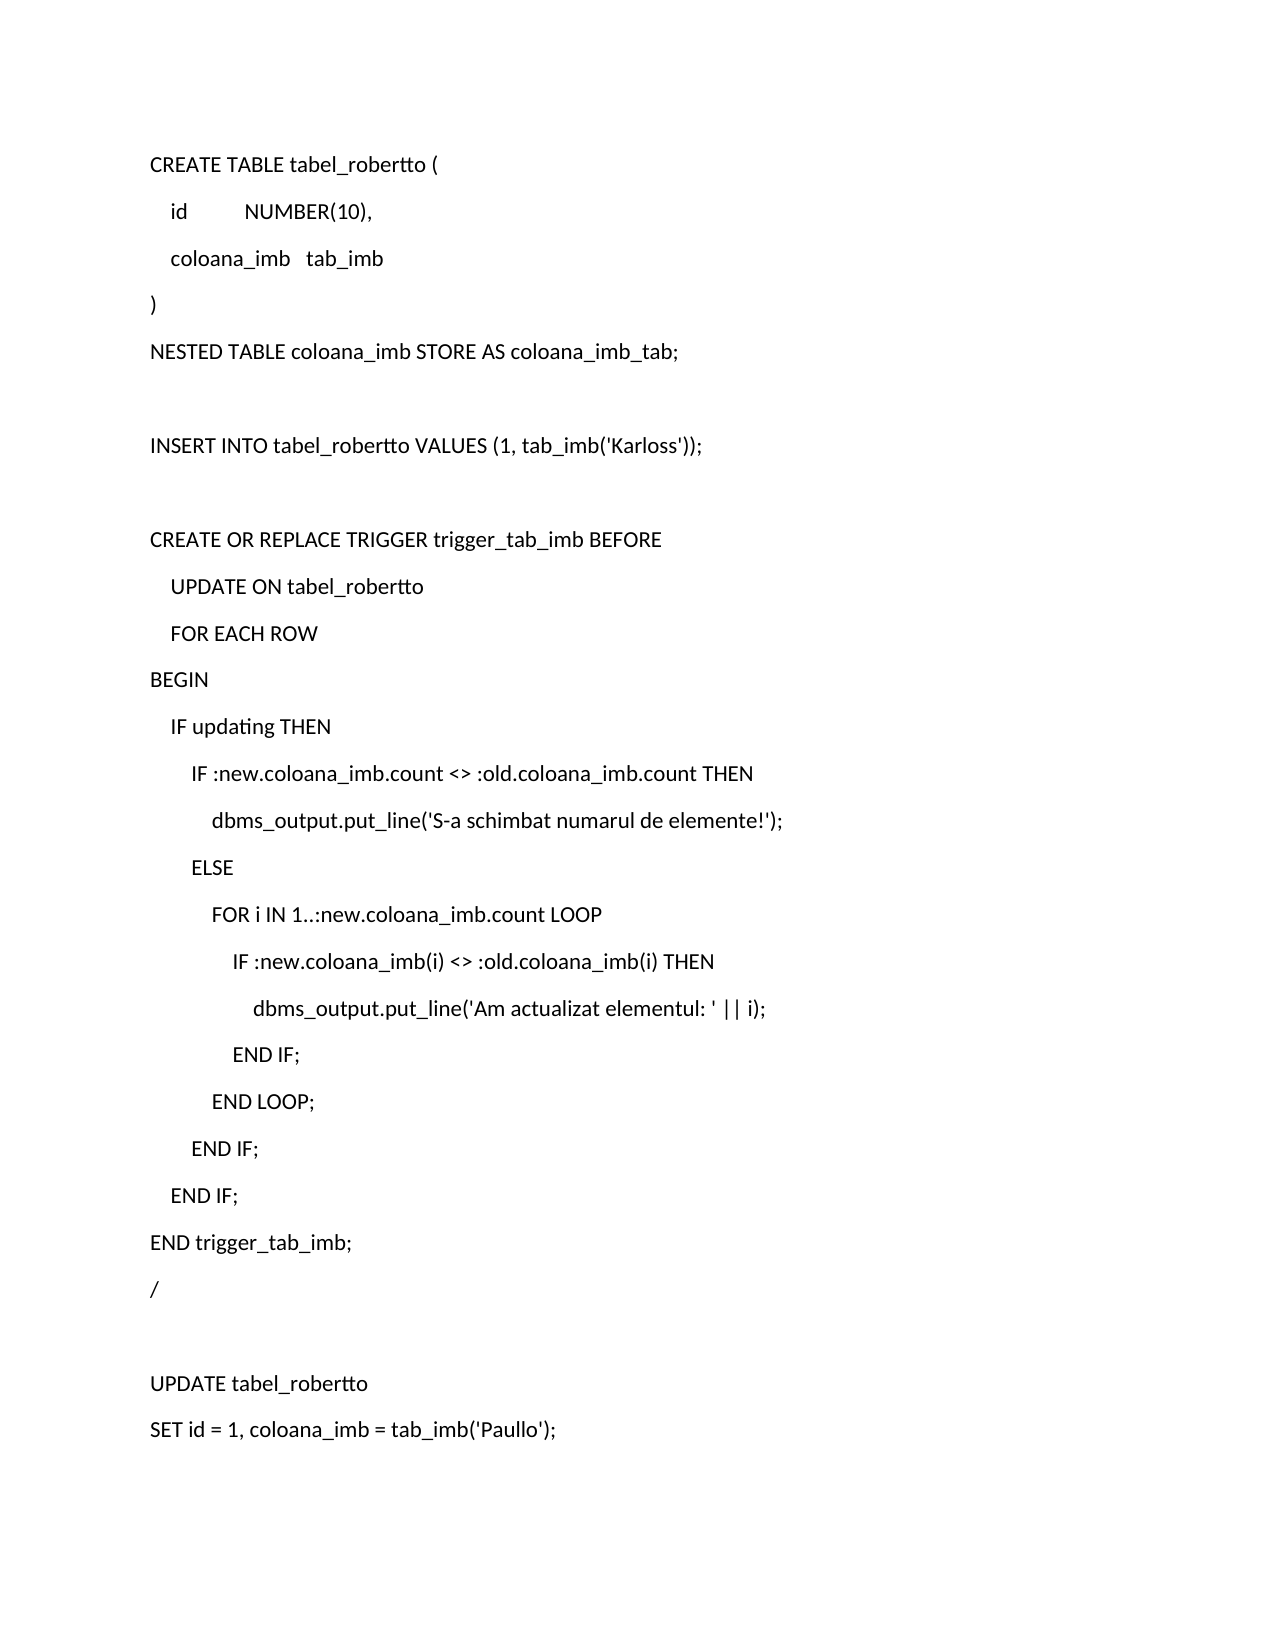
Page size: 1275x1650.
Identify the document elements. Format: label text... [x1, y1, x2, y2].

text FOR i IN 1..:new.coloana_imb.count LOOP [150, 900, 1125, 928]
text END IF; [150, 1181, 1125, 1209]
text CREATE OR REPLACE TRIGGER trigger_tab_imb BEFORE [150, 525, 1125, 553]
text id NUMBER(10), [150, 197, 1125, 225]
text END IF; [150, 1134, 1125, 1162]
text END LOOP; [150, 1087, 1125, 1116]
text BEGIN [150, 666, 1125, 694]
text UPDATE ON tabel_robertto [150, 572, 1125, 600]
text END IF; [150, 1041, 1125, 1069]
text IF updating THEN [150, 712, 1125, 741]
text SET id = 1, coloana_imb = tab_imb('Paullo'); [150, 1416, 1125, 1444]
text / [150, 1275, 1125, 1303]
text CREATE TABLE tabel_robertto ( [150, 150, 1125, 178]
text coloana_imb tab_imb [150, 244, 1125, 272]
text IF :new.coloana_imb.count <> :old.coloana_imb.count THEN [150, 759, 1125, 787]
text INSERT INTO tabel_robertto VALUES (1, tab_imb('Karloss')); [150, 431, 1125, 459]
text IF :new.coloana_imb(i) <> :old.coloana_imb(i) THEN [150, 947, 1125, 975]
text NESTED TABLE coloana_imb STORE AS coloana_imb_tab; [150, 337, 1125, 366]
text END trigger_tab_imb; [150, 1228, 1125, 1256]
text dbms_output.put_line('S-a schimbat numarul de elemente!'); [150, 806, 1125, 834]
text UPDATE tabel_robertto [150, 1369, 1125, 1397]
text dbms_output.put_line('Am actualizat elementul: ' || i); [150, 994, 1125, 1022]
text FOR EACH ROW [150, 619, 1125, 647]
text ELSE [150, 853, 1125, 881]
text ) [150, 291, 1125, 319]
